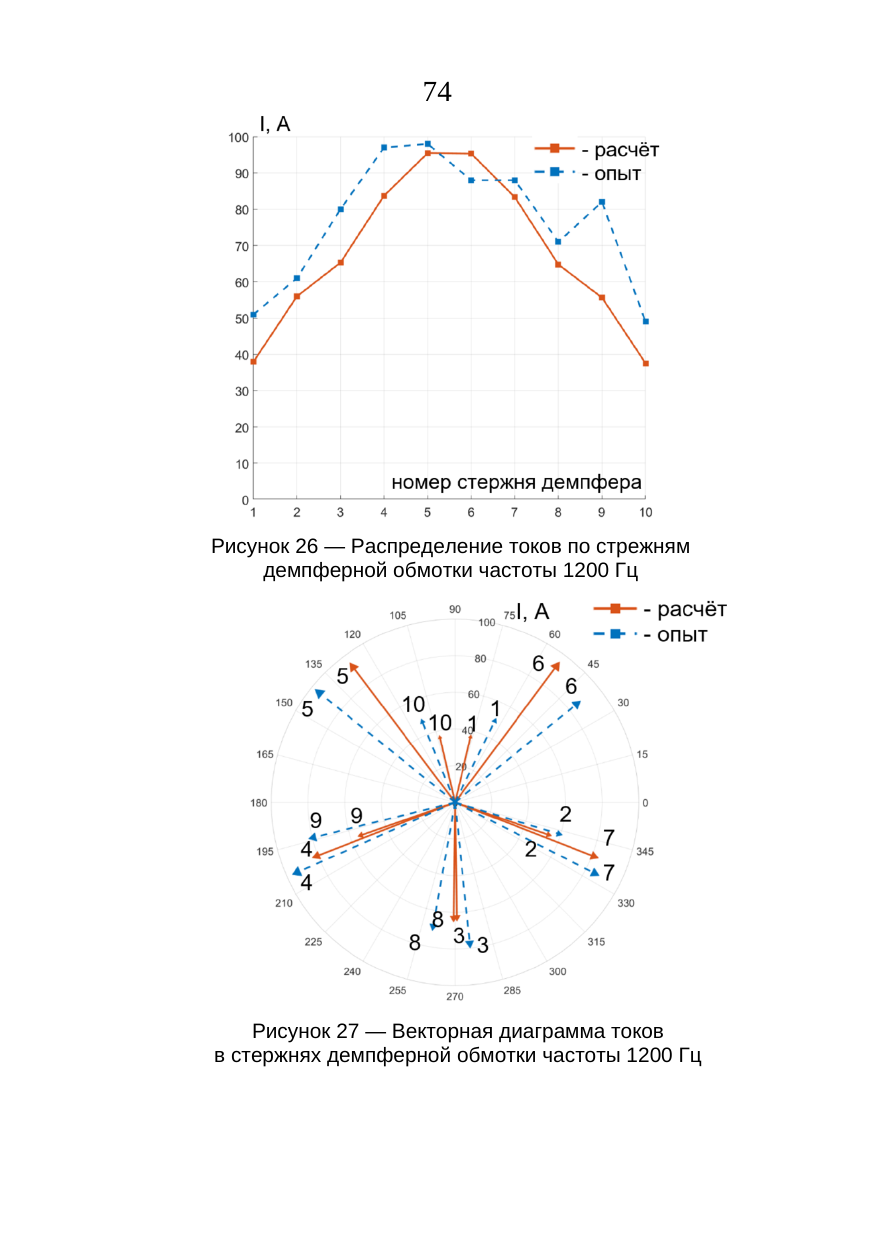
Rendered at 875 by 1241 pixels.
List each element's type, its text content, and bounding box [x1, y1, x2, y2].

table_header Рисунок 26 — Распределение токов по стрежням демпферной обмотки частоты 1200 Гц [88, 108, 812, 594]
table_cell Рисунок 27 — Векторная диаграмма токов в стержнях демпферной обмотки частоты 1200 Гц [88, 594, 812, 1079]
picture [227, 107, 672, 522]
picture [239, 594, 739, 1007]
